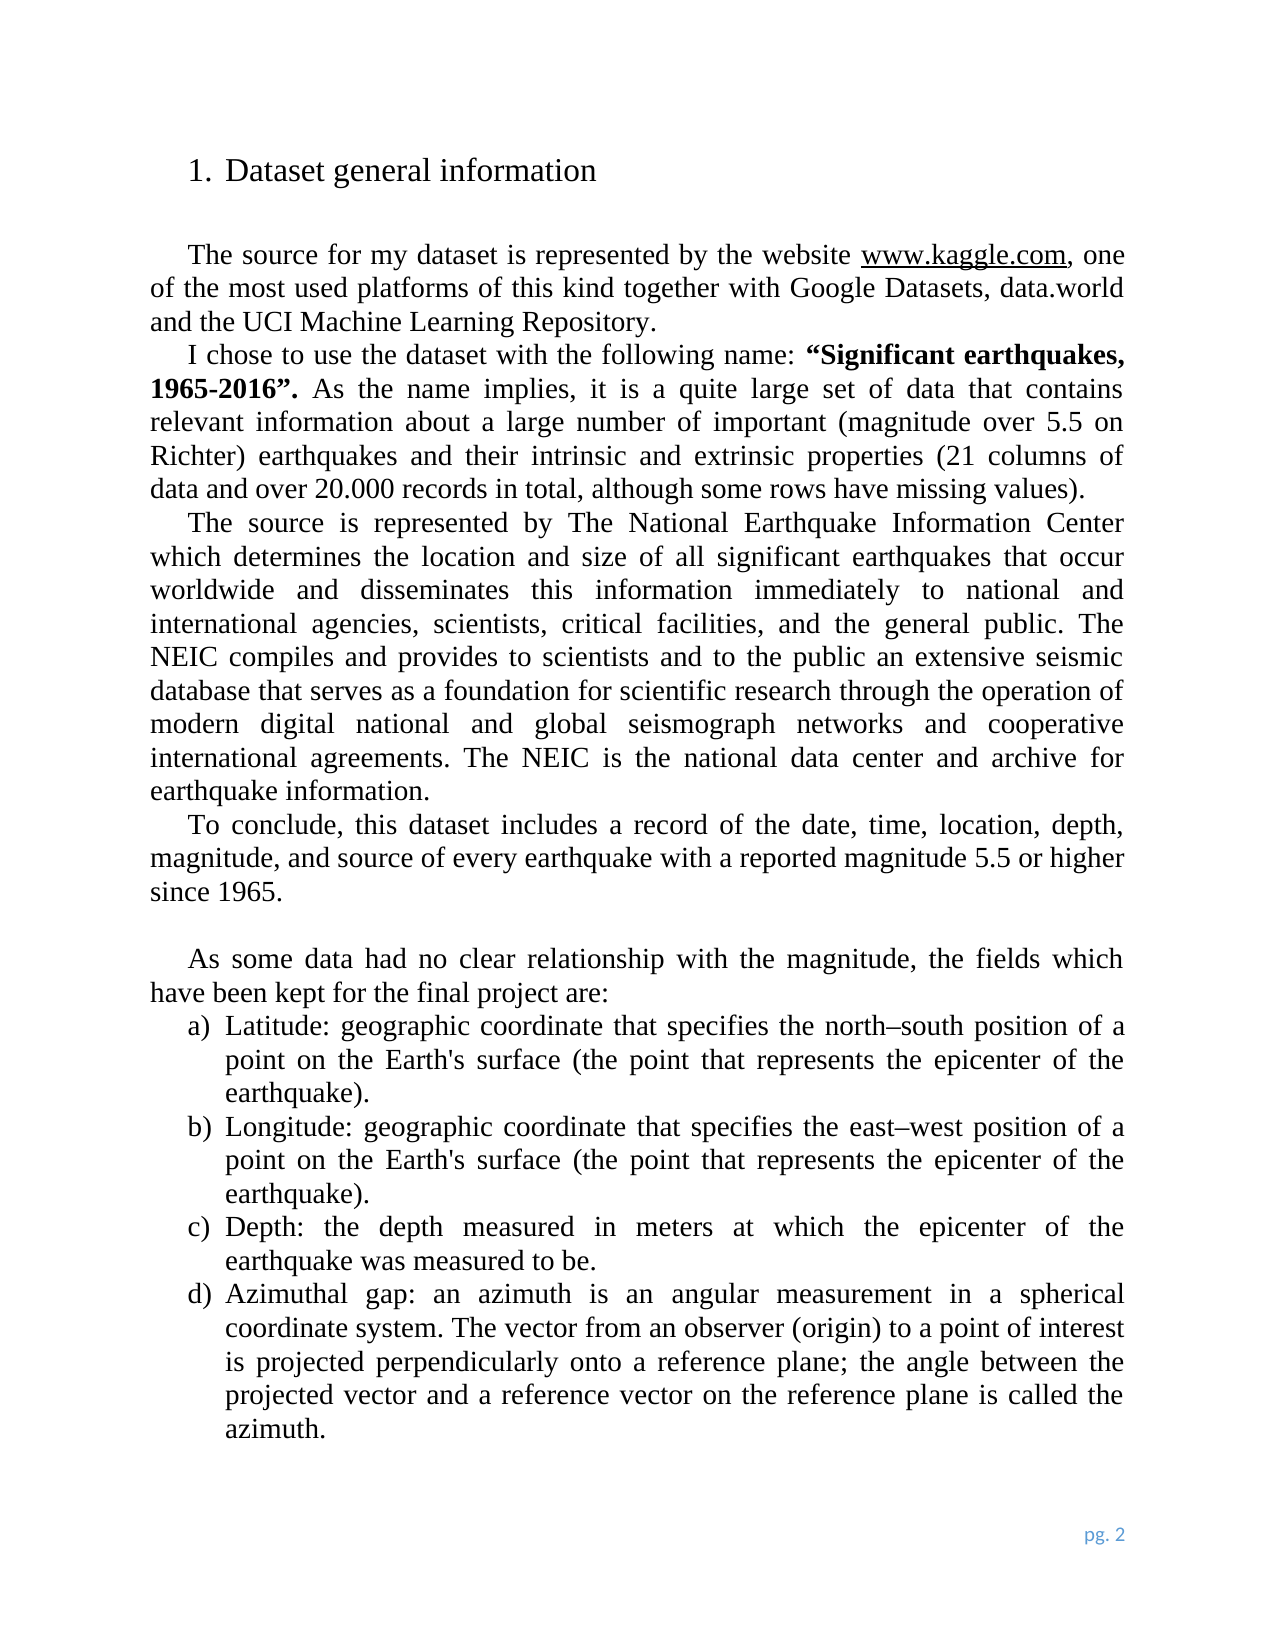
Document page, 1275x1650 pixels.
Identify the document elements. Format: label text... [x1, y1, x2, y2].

text To conclude, this dataset includes a record of the date, time, location, depth, magnitude, and source of every earthquake with a reported magnitude 5.5 or higher since 1965. [150, 807, 1125, 908]
text As some data had no clear relationship with the magnitude, the fields which have been kept for the final project are: [150, 941, 1125, 1008]
list Longitude: geographic coordinate that specifies the east–west position of a point on the Earth's surface (the point that represents the epicenter of the earthquake). [187, 1109, 1125, 1209]
text The source for my dataset is represented by the website www.kaggle.com, one of the most used platforms of this kind together with Google Datasets, data.world and the UCI Machine Learning Repository. [150, 237, 1125, 337]
list Depth: the depth measured in meters at which the epicenter of the earthquake was measured to be. [187, 1209, 1125, 1277]
list Dataset general information [187, 150, 1125, 188]
list Latitude: geographic coordinate that specifies the north–south position of a point on the Earth's surface (the point that represents the epicenter of the earthquake). [187, 1008, 1125, 1109]
list Azimuthal gap: an azimuth is an angular measurement in a spherical coordinate system. The vector from an observer (origin) to a point of interest is projected perpendicularly onto a reference plane; the angle between the projected vector and a reference vector on the reference plane is called the azimuth. [187, 1277, 1125, 1444]
text I chose to use the dataset with the following name: “Significant earthquakes, 1965-2016”. As the name implies, it is a quite large set of data that contains relevant information about a large number of important (magnitude over 5.5 on Richter) earthquakes and their intrinsic and extrinsic properties (21 columns of data and over 20.000 records in total, although some rows have missing values). [150, 337, 1125, 505]
text The source is represented by The National Earthquake Information Center which determines the location and size of all significant earthquakes that occur worldwide and disseminates this information immediately to national and international agencies, scientists, critical facilities, and the general public. The NEIC compiles and provides to scientists and to the public an extensive seismic database that serves as a foundation for scientific research through the operation of modern digital national and global seismograph networks and cooperative international agreements. The NEIC is the national data center and archive for earthquake information. [150, 505, 1125, 807]
